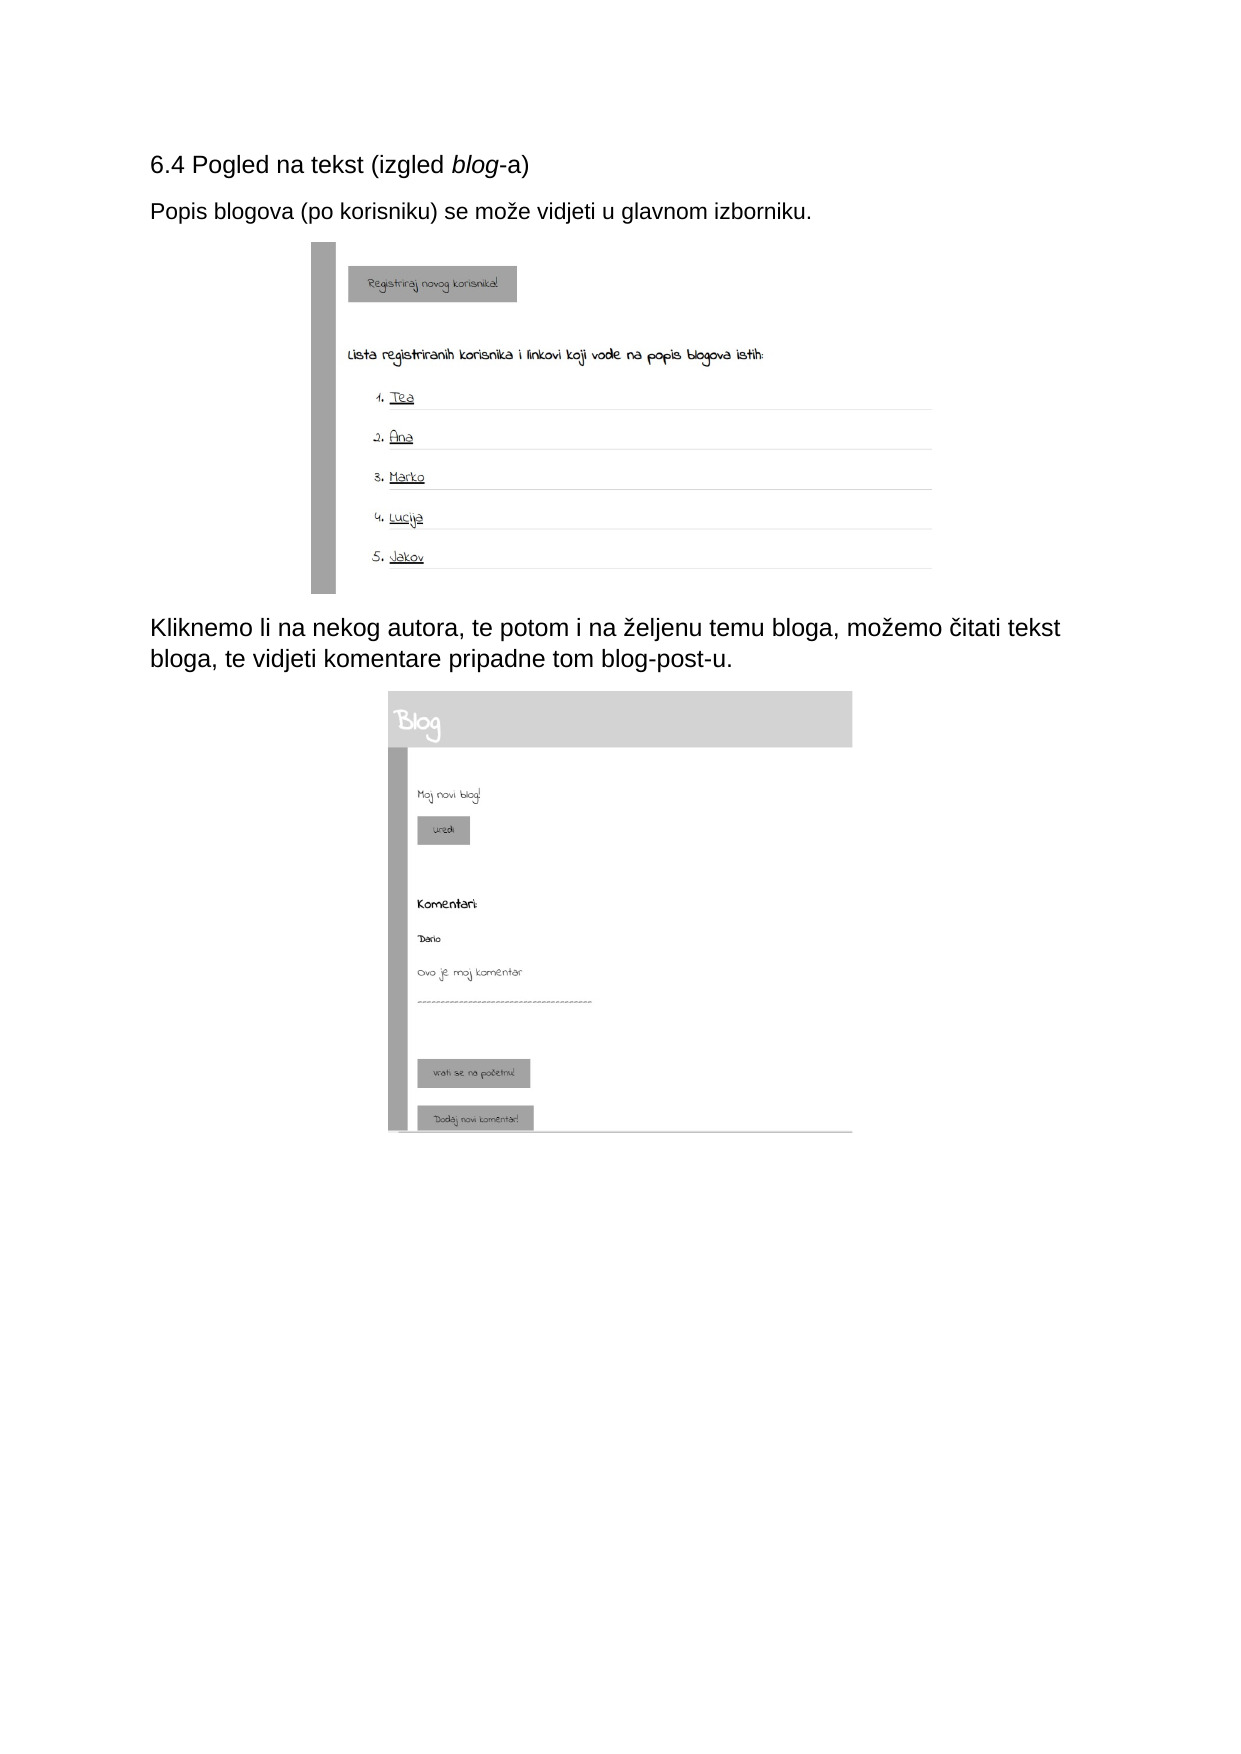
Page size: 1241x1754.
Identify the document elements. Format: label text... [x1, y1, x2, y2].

picture [388, 691, 853, 1133]
text Kliknemo li na nekog autora, te potom i na željenu temu bloga, možemo čitati tekst bloga, te vidjeti komentare pripadne tom blog-post-u. [150, 612, 1090, 672]
picture [311, 242, 932, 594]
text 6.4 Pogled na tekst (izgled blog-a) [150, 150, 1090, 179]
text Popis blogova (po korisniku) se može vidjeti u glavnom izborniku. [150, 198, 1090, 224]
